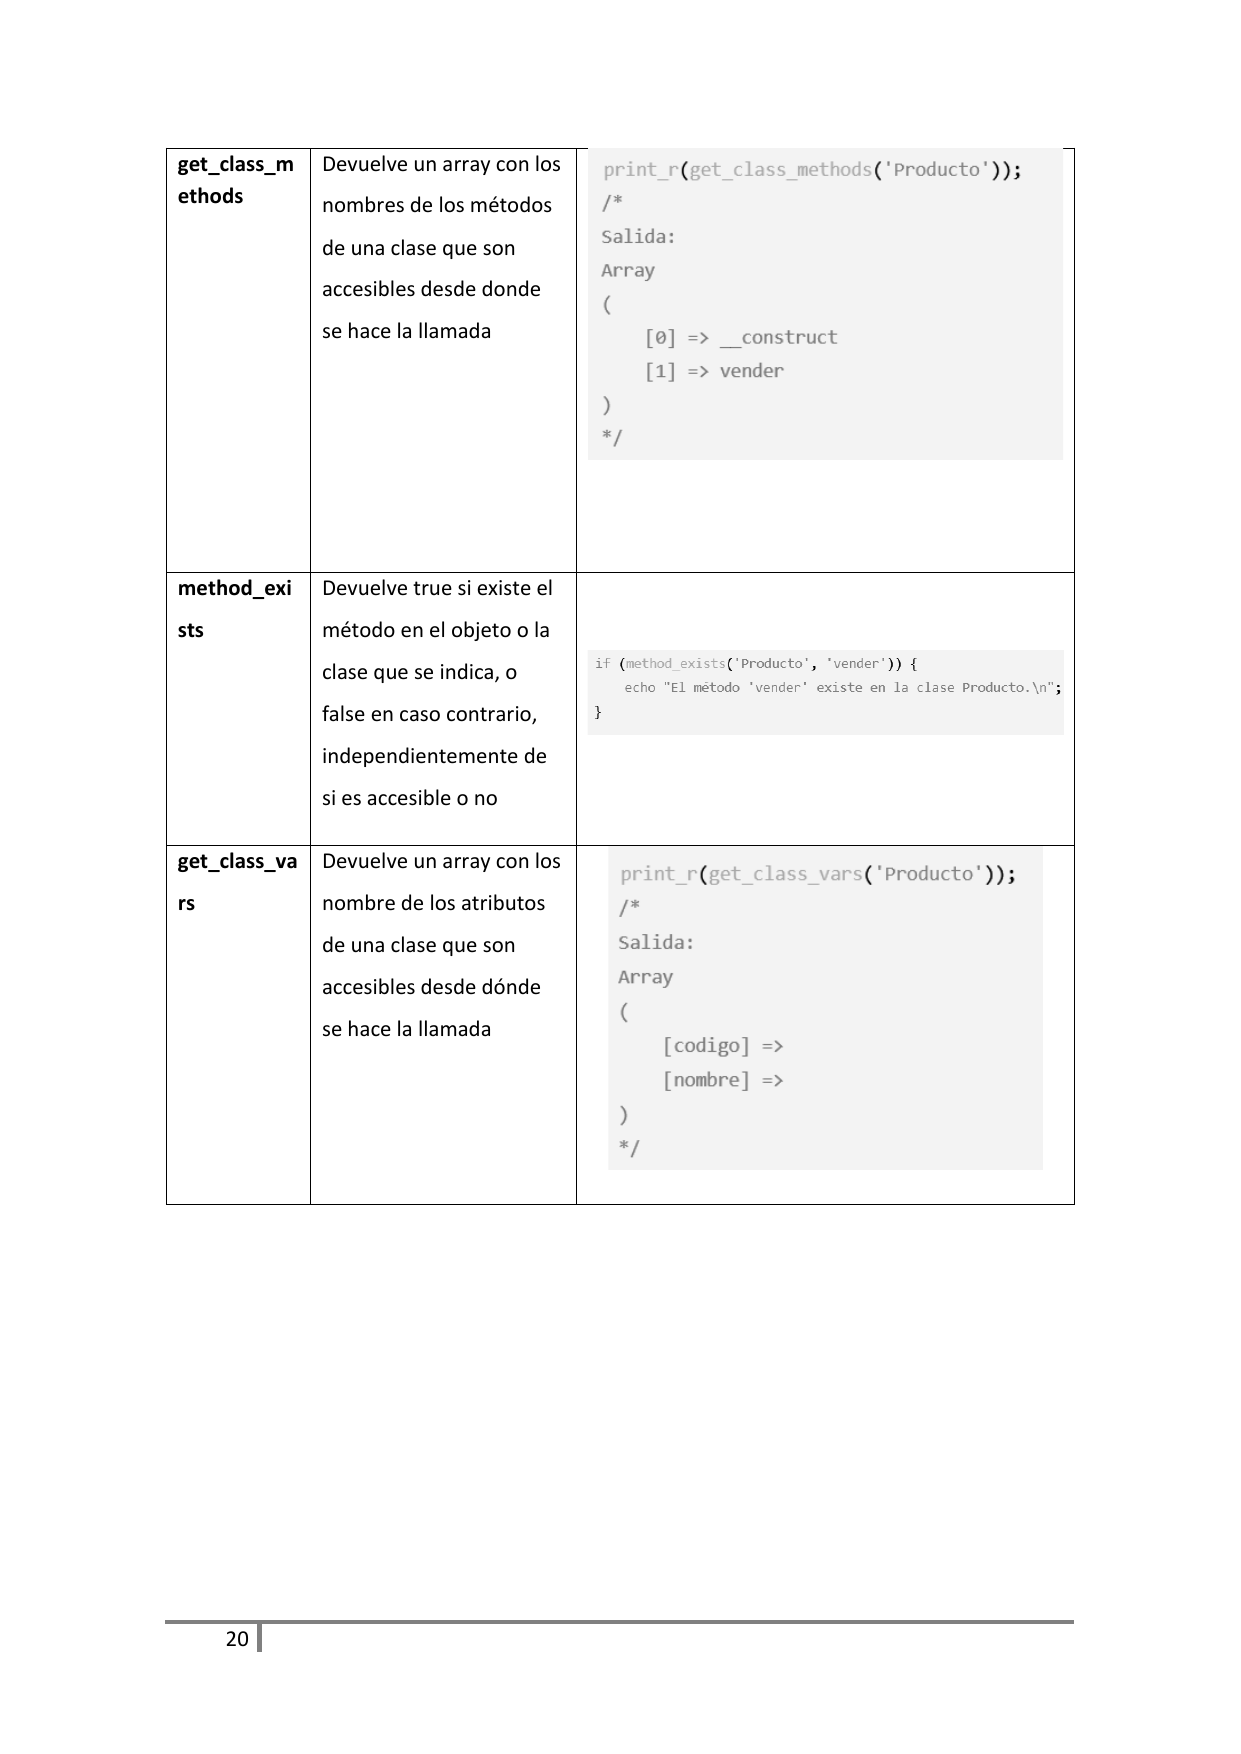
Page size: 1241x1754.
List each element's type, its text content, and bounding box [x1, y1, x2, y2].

picture [588, 148, 1064, 460]
table_cell get_class_methods [167, 149, 310, 572]
table_cell get_class_vars [167, 846, 310, 1204]
table_cell Devuelve un array con los nombres de los métodos de una clase que son accesibles desde donde se hace la llamada [311, 149, 576, 572]
table_cell Devuelve true si existe el método en el objeto o la clase que se indica, o false en caso contrario, independientemente de si es accesible o no [311, 573, 576, 845]
picture [608, 846, 1043, 1170]
table_cell method_exists [167, 573, 310, 845]
table_cell [577, 846, 1074, 1204]
table_cell Devuelve un array con los nombre de los atributos de una clase que son accesibles desde dónde se hace la llamada [311, 846, 576, 1204]
picture [587, 650, 1064, 735]
table_cell [577, 573, 1074, 845]
table_cell [577, 149, 1074, 572]
